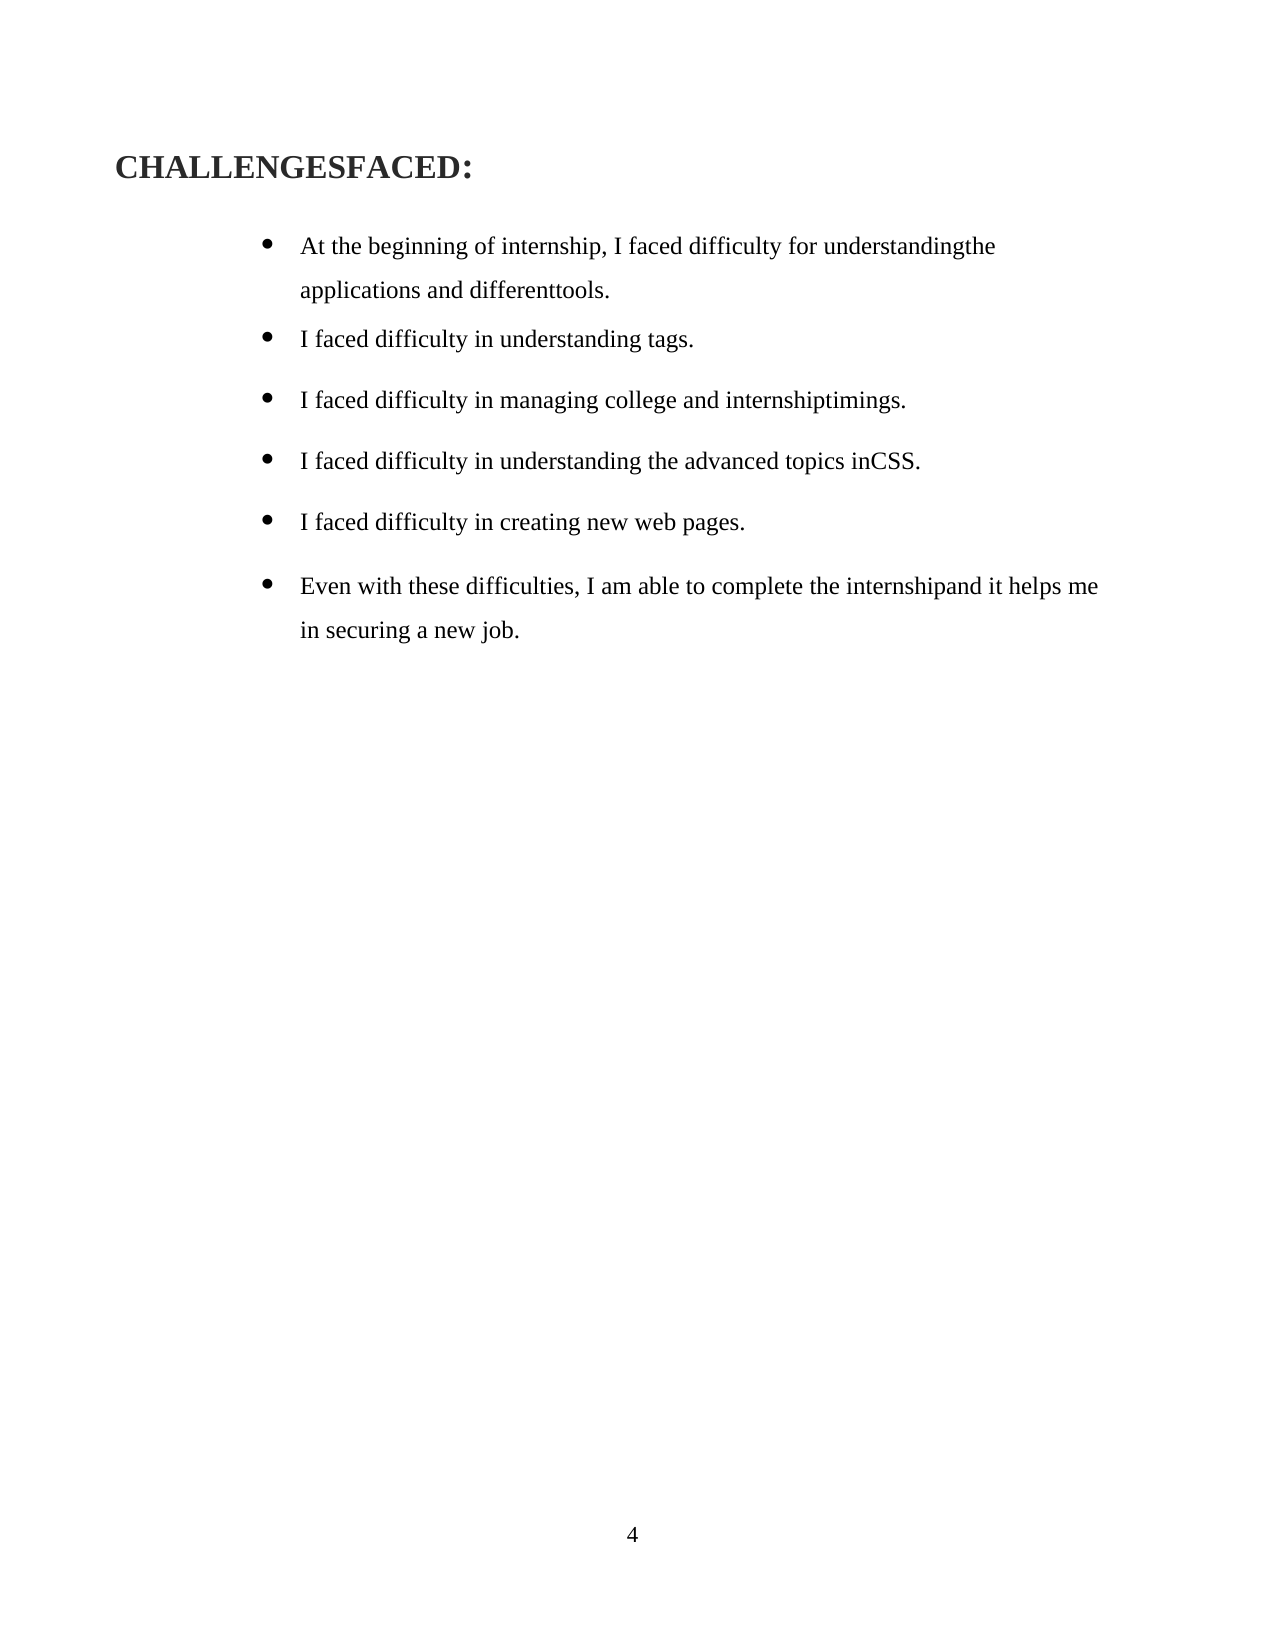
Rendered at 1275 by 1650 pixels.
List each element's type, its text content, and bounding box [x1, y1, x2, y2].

list I faced difficulty in creating new web pages. [262, 507, 1189, 536]
list I faced difficulty in understanding tags. [262, 324, 1189, 354]
list I faced difficulty in managing college and internshiptimings. [262, 385, 1189, 414]
text CHALLENGESFACED: [114, 143, 1189, 186]
list Even with these difficulties, I am able to complete the internshipand it helps me in securing a new job. [262, 571, 1104, 644]
list At the beginning of internship, I faced difficulty for understandingthe applications and differenttools. [262, 231, 1119, 304]
list I faced difficulty in understanding the advanced topics inCSS. [262, 446, 1189, 475]
